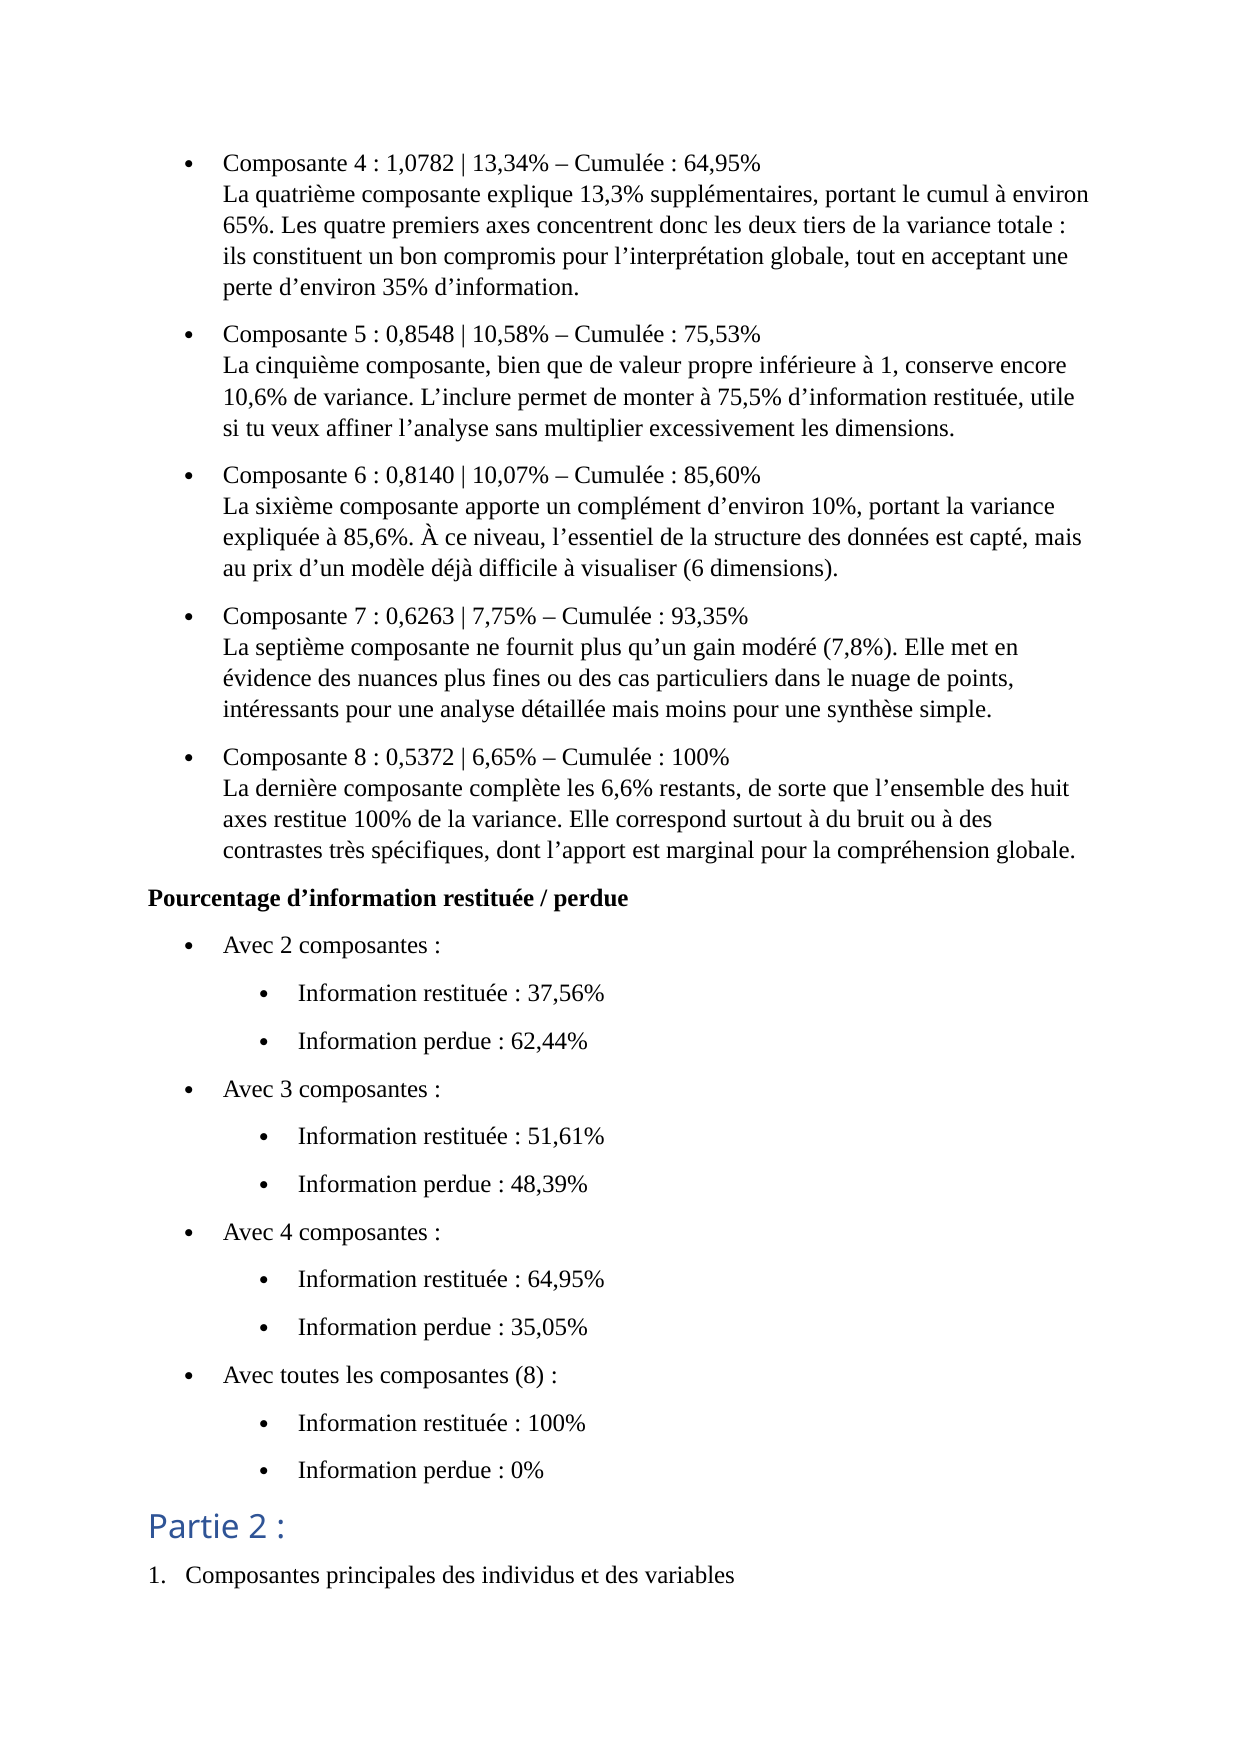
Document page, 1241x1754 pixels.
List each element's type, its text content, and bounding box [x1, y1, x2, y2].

list Composante 6 : 0,8140 | 10,07% – Cumulée : 85,60% La sixième composante apporte un complément d’environ 10%, portant la variance expliquée à 85,6%. À ce niveau, l’essentiel de la structure des données est capté, mais au prix d’un modèle déjà difficile à visualiser (6 dimensions). [185, 460, 1093, 582]
list Information perdue : 48,39% [260, 1169, 1093, 1198]
list Composante 8 : 0,5372 | 6,65% – Cumulée : 100% La dernière composante complète les 6,6% restants, de sorte que l’ensemble des huit axes restitue 100% de la variance. Elle correspond surtout à du bruit ou à des contrastes très spécifiques, dont l’apport est marginal pour la compréhension globale. [185, 742, 1093, 864]
list Avec toutes les composantes (8) : [185, 1360, 1093, 1389]
list Information restituée : 100% [260, 1408, 1093, 1436]
list Information restituée : 64,95% [260, 1264, 1093, 1293]
list Composante 4 : 1,0782 | 13,34% – Cumulée : 64,95% La quatrième composante explique 13,3% supplémentaires, portant le cumul à environ 65%. Les quatre premiers axes concentrent donc les deux tiers de la variance totale : ils constituent un bon compromis pour l’interprétation globale, tout en acceptant une perte d’environ 35% d’information. [185, 148, 1093, 301]
text Pourcentage d’information restituée / perdue [148, 883, 1093, 912]
list Composantes principales des individus et des variables [148, 1560, 1093, 1589]
list Avec 2 composantes : [185, 931, 1093, 959]
list Composante 7 : 0,6263 | 7,75% – Cumulée : 93,35% La septième composante ne fournit plus qu’un gain modéré (7,8%). Elle met en évidence des nuances plus fines ou des cas particuliers dans le nuage de points, intéressants pour une analyse détaillée mais moins pour une synthèse simple. [185, 601, 1093, 723]
list Information perdue : 62,44% [260, 1026, 1093, 1055]
list Information restituée : 37,56% [260, 978, 1093, 1007]
list Composante 5 : 0,8548 | 10,58% – Cumulée : 75,53% La cinquième composante, bien que de valeur propre inférieure à 1, conserve encore 10,6% de variance. L’inclure permet de monter à 75,5% d’information restituée, utile si tu veux affiner l’analyse sans multiplier excessivement les dimensions. [185, 319, 1093, 441]
list Avec 4 composantes : [185, 1217, 1093, 1246]
subtitle Partie 2 : [148, 1503, 1093, 1548]
list Avec 3 composantes : [185, 1074, 1093, 1102]
list Information perdue : 35,05% [260, 1312, 1093, 1341]
list Information perdue : 0% [260, 1455, 1093, 1484]
list Information restituée : 51,61% [260, 1121, 1093, 1150]
